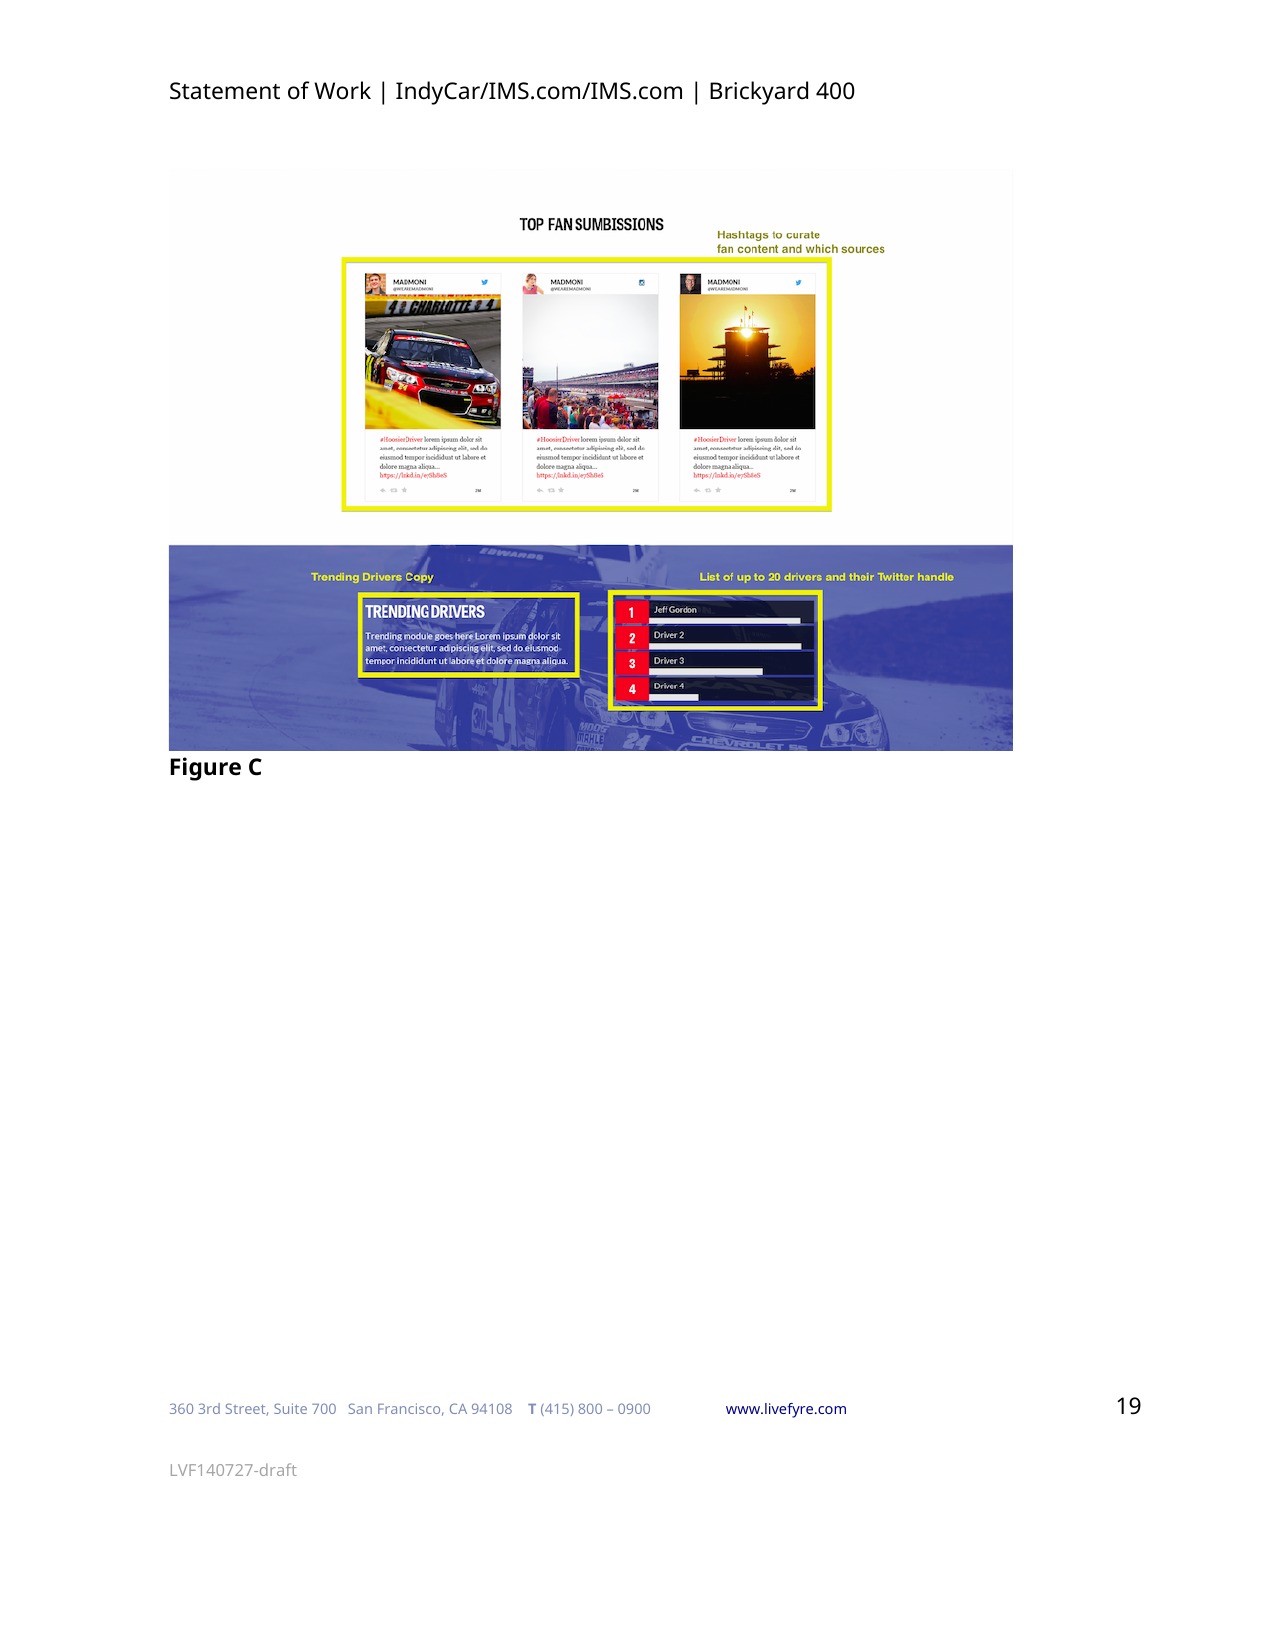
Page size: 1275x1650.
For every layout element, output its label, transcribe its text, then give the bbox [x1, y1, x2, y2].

text Figure C [169, 751, 1125, 782]
picture [168, 169, 1013, 751]
